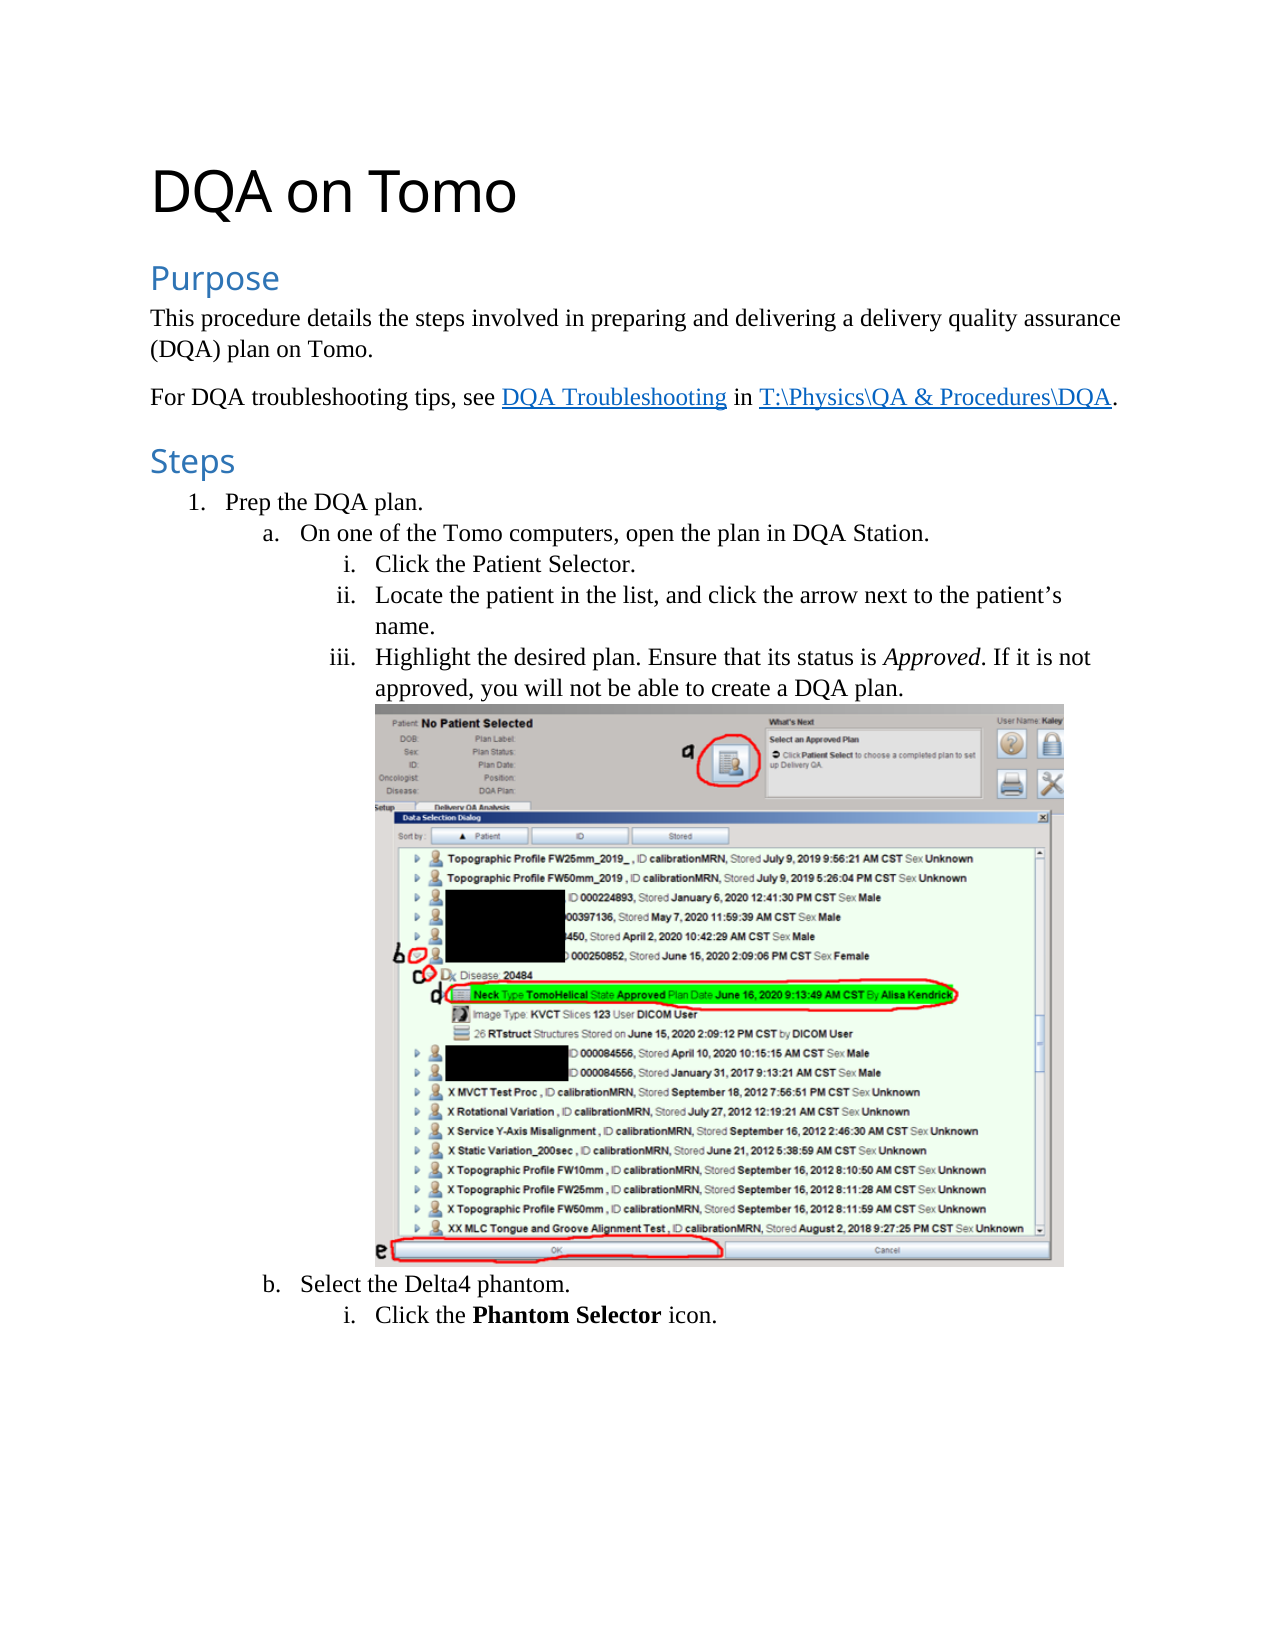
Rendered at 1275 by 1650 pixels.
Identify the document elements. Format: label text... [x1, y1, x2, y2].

list Click the Phantom Selector icon. [356, 1300, 1125, 1329]
list Highlight the desired plan. Ensure that its status is Approved. If it is not approved, you will not be able to create a DQA plan. [356, 642, 1125, 702]
text This procedure details the steps involved in preparing and delivering a delivery quality assurance (DQA) plan on Tomo. [150, 303, 1125, 363]
list Prep the DQA plan. [187, 487, 1125, 516]
text For DQA troubleshooting tips, see DQA Troubleshooting in T:\Physics\QA & Procedures\DQA. [150, 382, 1125, 411]
picture [375, 704, 1064, 1267]
subtitle Steps [150, 438, 1125, 484]
list On one of the Tomo computers, open the plan in DQA Station. [262, 518, 1125, 547]
list Locate the patient in the list, and click the arrow next to the patient’s name. [356, 580, 1125, 640]
subtitle Purpose [150, 254, 1125, 300]
list Click the Patient Selector. [356, 549, 1125, 578]
list Select the Delta4 phantom. [262, 1269, 1125, 1298]
title DQA on Tomo [150, 150, 1125, 229]
